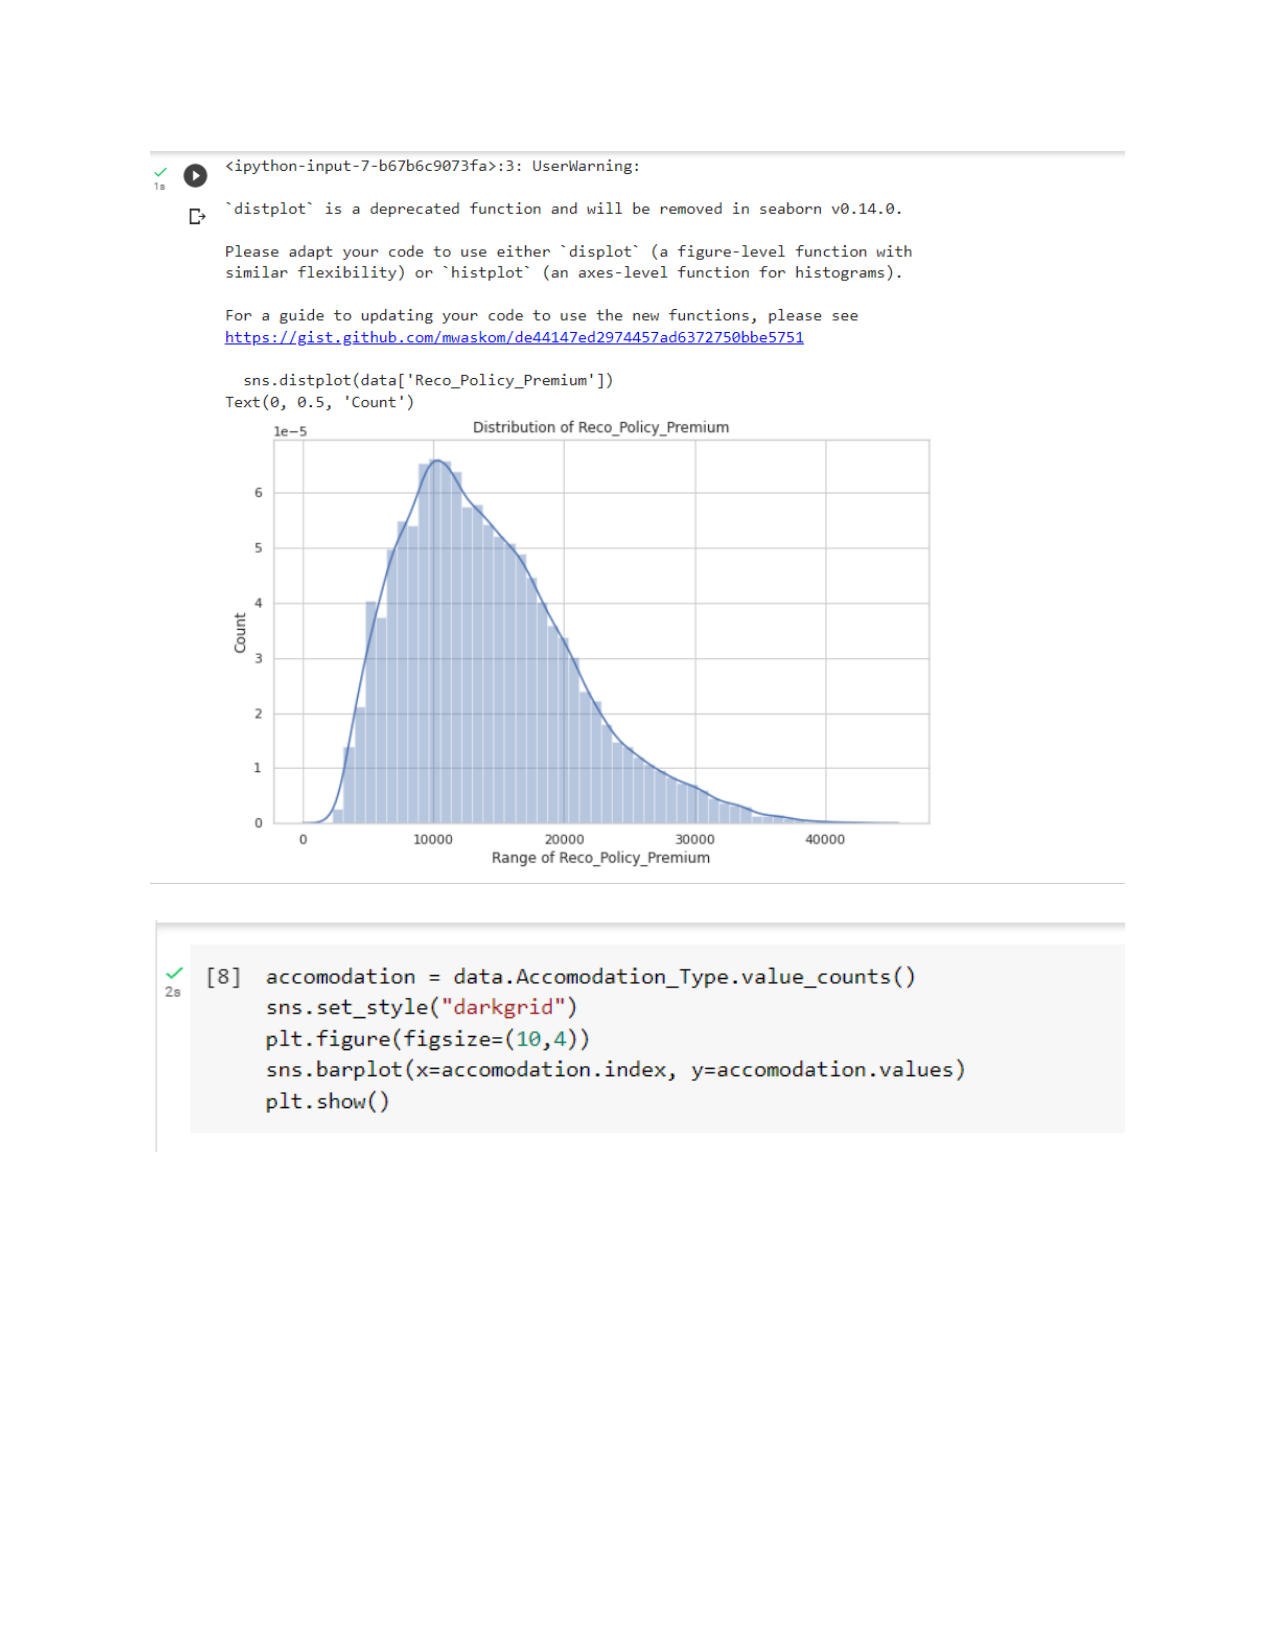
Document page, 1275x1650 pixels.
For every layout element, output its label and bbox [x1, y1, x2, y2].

picture [150, 920, 1125, 1152]
picture [150, 150, 1125, 884]
